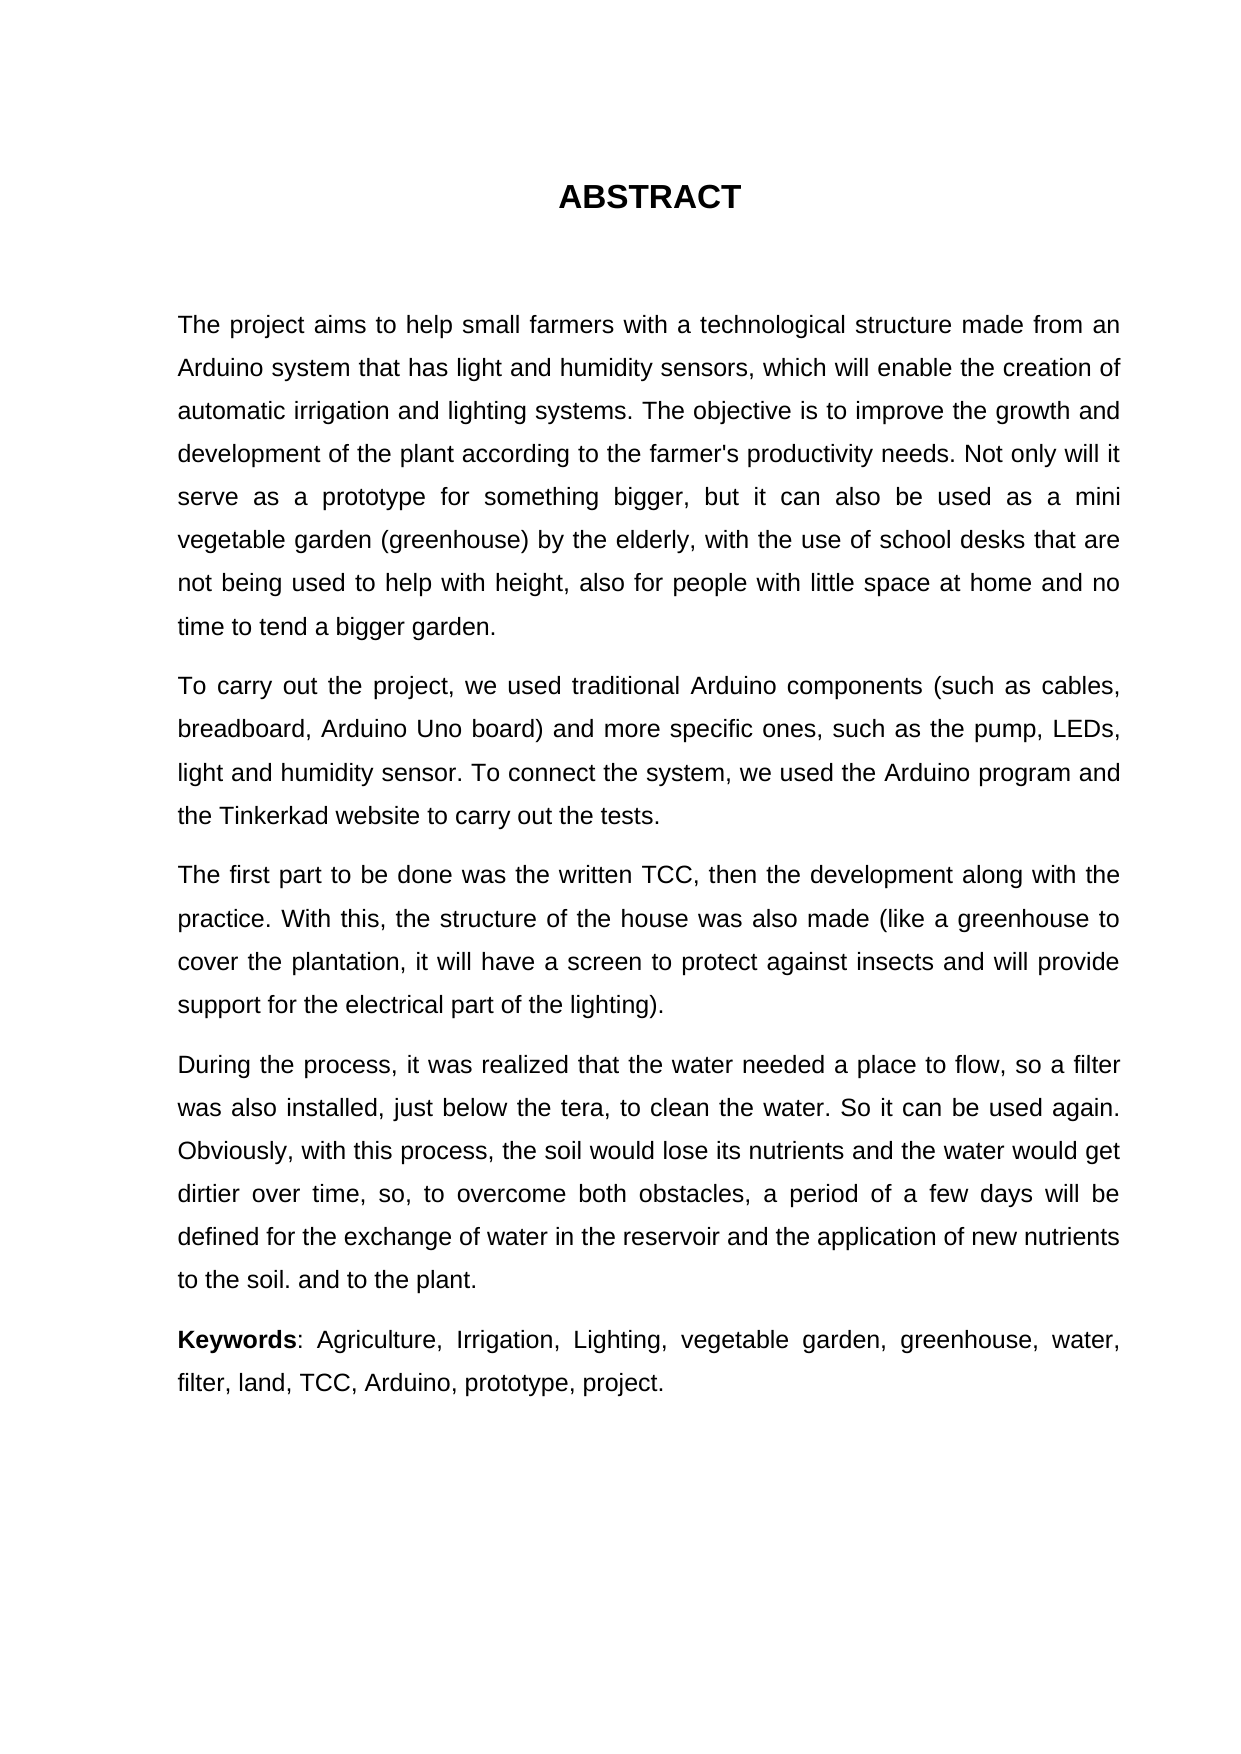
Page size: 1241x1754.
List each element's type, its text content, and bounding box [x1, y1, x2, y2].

text The project aims to help small farmers with a technological structure made from an Arduino system that has light and humidity sensors, which will enable the creation of automatic irrigation and lighting systems. The objective is to improve the growth and development of the plant according to the farmer's productivity needs. Not only will it serve as a prototype for something bigger, but it can also be used as a mini vegetable garden (greenhouse) by the elderly, with the use of school desks that are not being used to help with height, also for people with little space at home and no time to tend a bigger garden. [177, 309, 1122, 640]
text During the process, it was realized that the water needed a place to flow, so a filter was also installed, just below the tera, to clean the water. So it can be used again. Obviously, with this process, the soil would lose its nutrients and the water would get dirtier over time, so, to overcome both obstacles, a period of a few days will be defined for the exchange of water in the reservoir and the application of new nutrients to the soil. and to the plant. [177, 1049, 1122, 1294]
text To carry out the project, we used traditional Arduino components (such as cables, breadboard, Arduino Uno board) and more specific ones, such as the pump, LEDs, light and humidity sensor. To connect the system, we used the Arduino program and the Tinkerkad website to carry out the tests. [177, 671, 1122, 829]
text The first part to be done was the written TCC, then the development along with the practice. With this, the structure of the house was also made (like a greenhouse to cover the plantation, it will have a screen to protect against insects and will provide support for the electrical part of the lighting). [177, 860, 1122, 1018]
text Keywords: Agriculture, Irrigation, Lighting, vegetable garden, greenhouse, water, filter, land, TCC, Arduino, prototype, project. [177, 1325, 1122, 1397]
text ABSTRACT [177, 177, 1122, 216]
